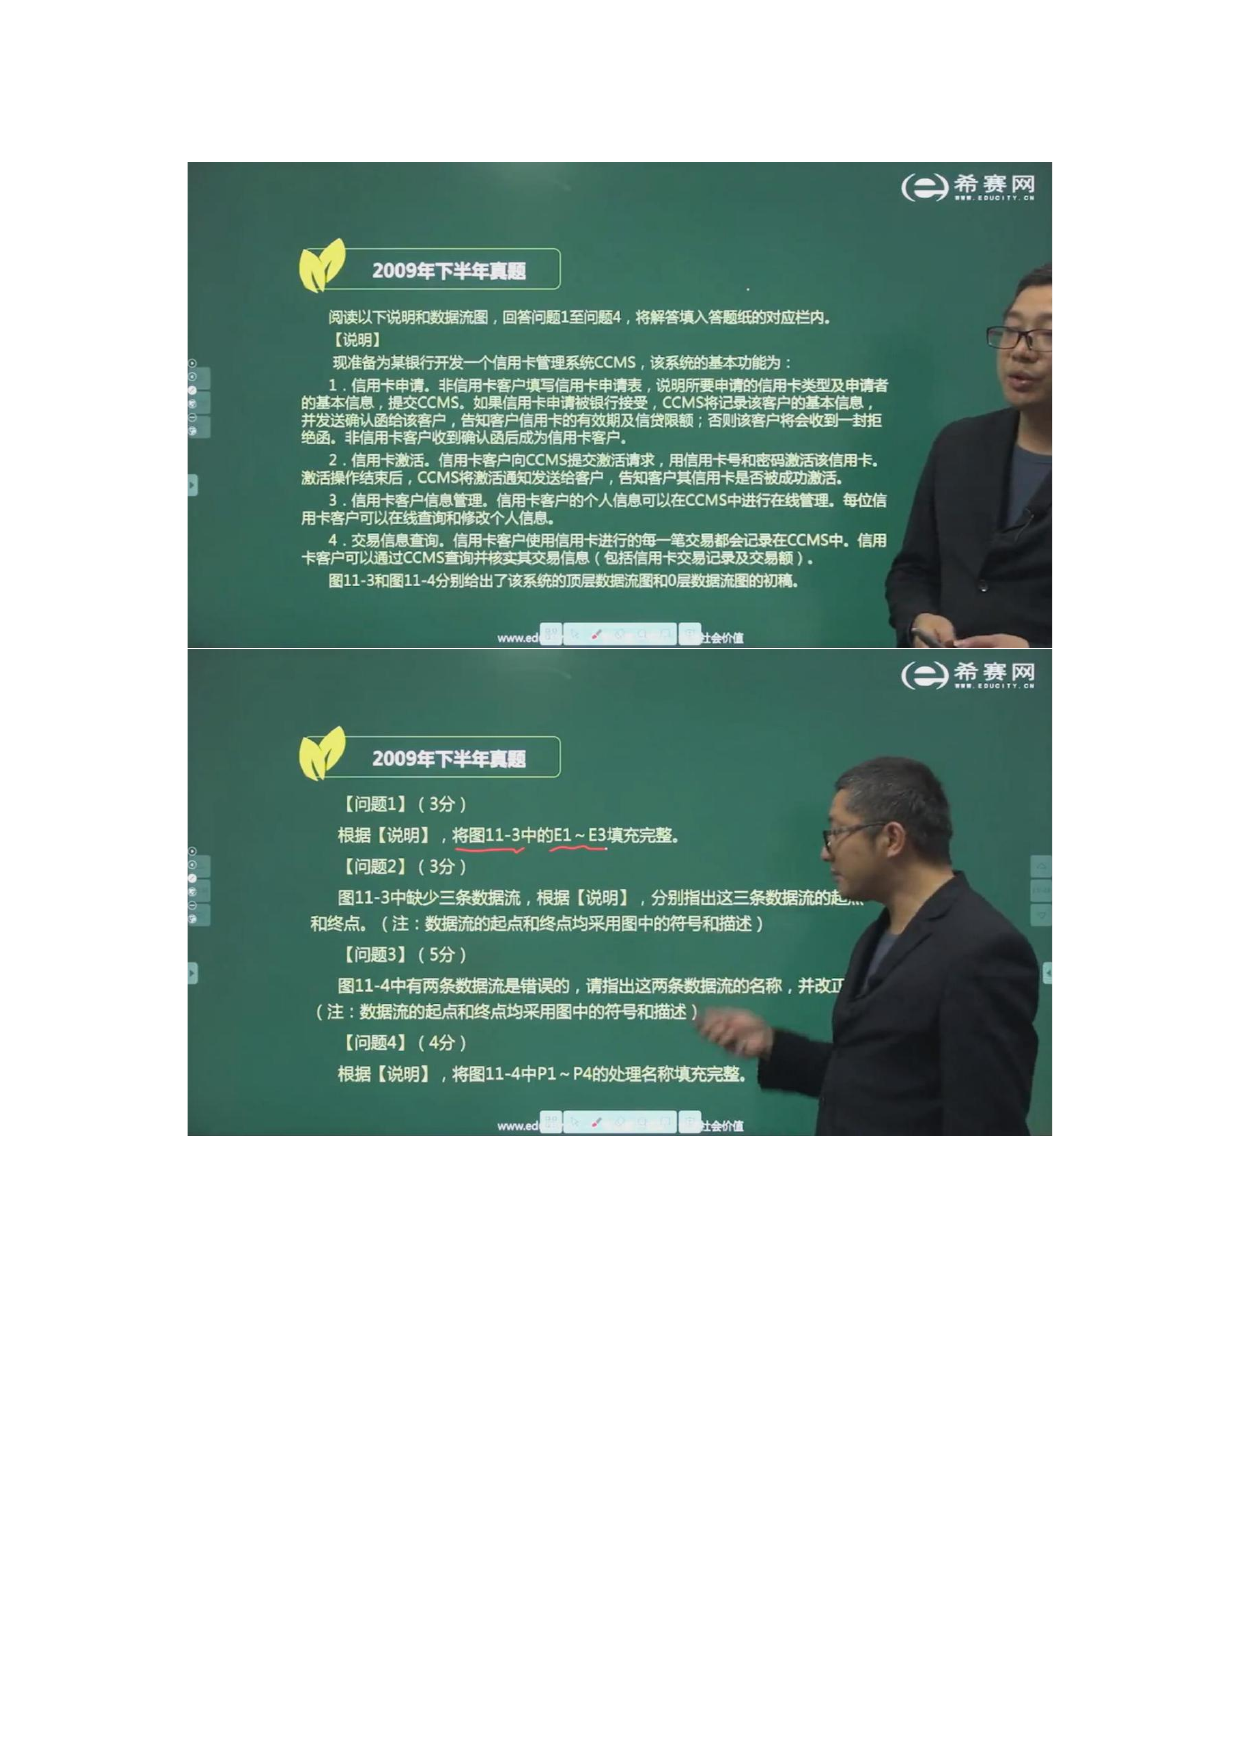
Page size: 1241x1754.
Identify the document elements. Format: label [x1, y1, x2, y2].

picture [187, 162, 1053, 648]
picture [187, 649, 1053, 1136]
